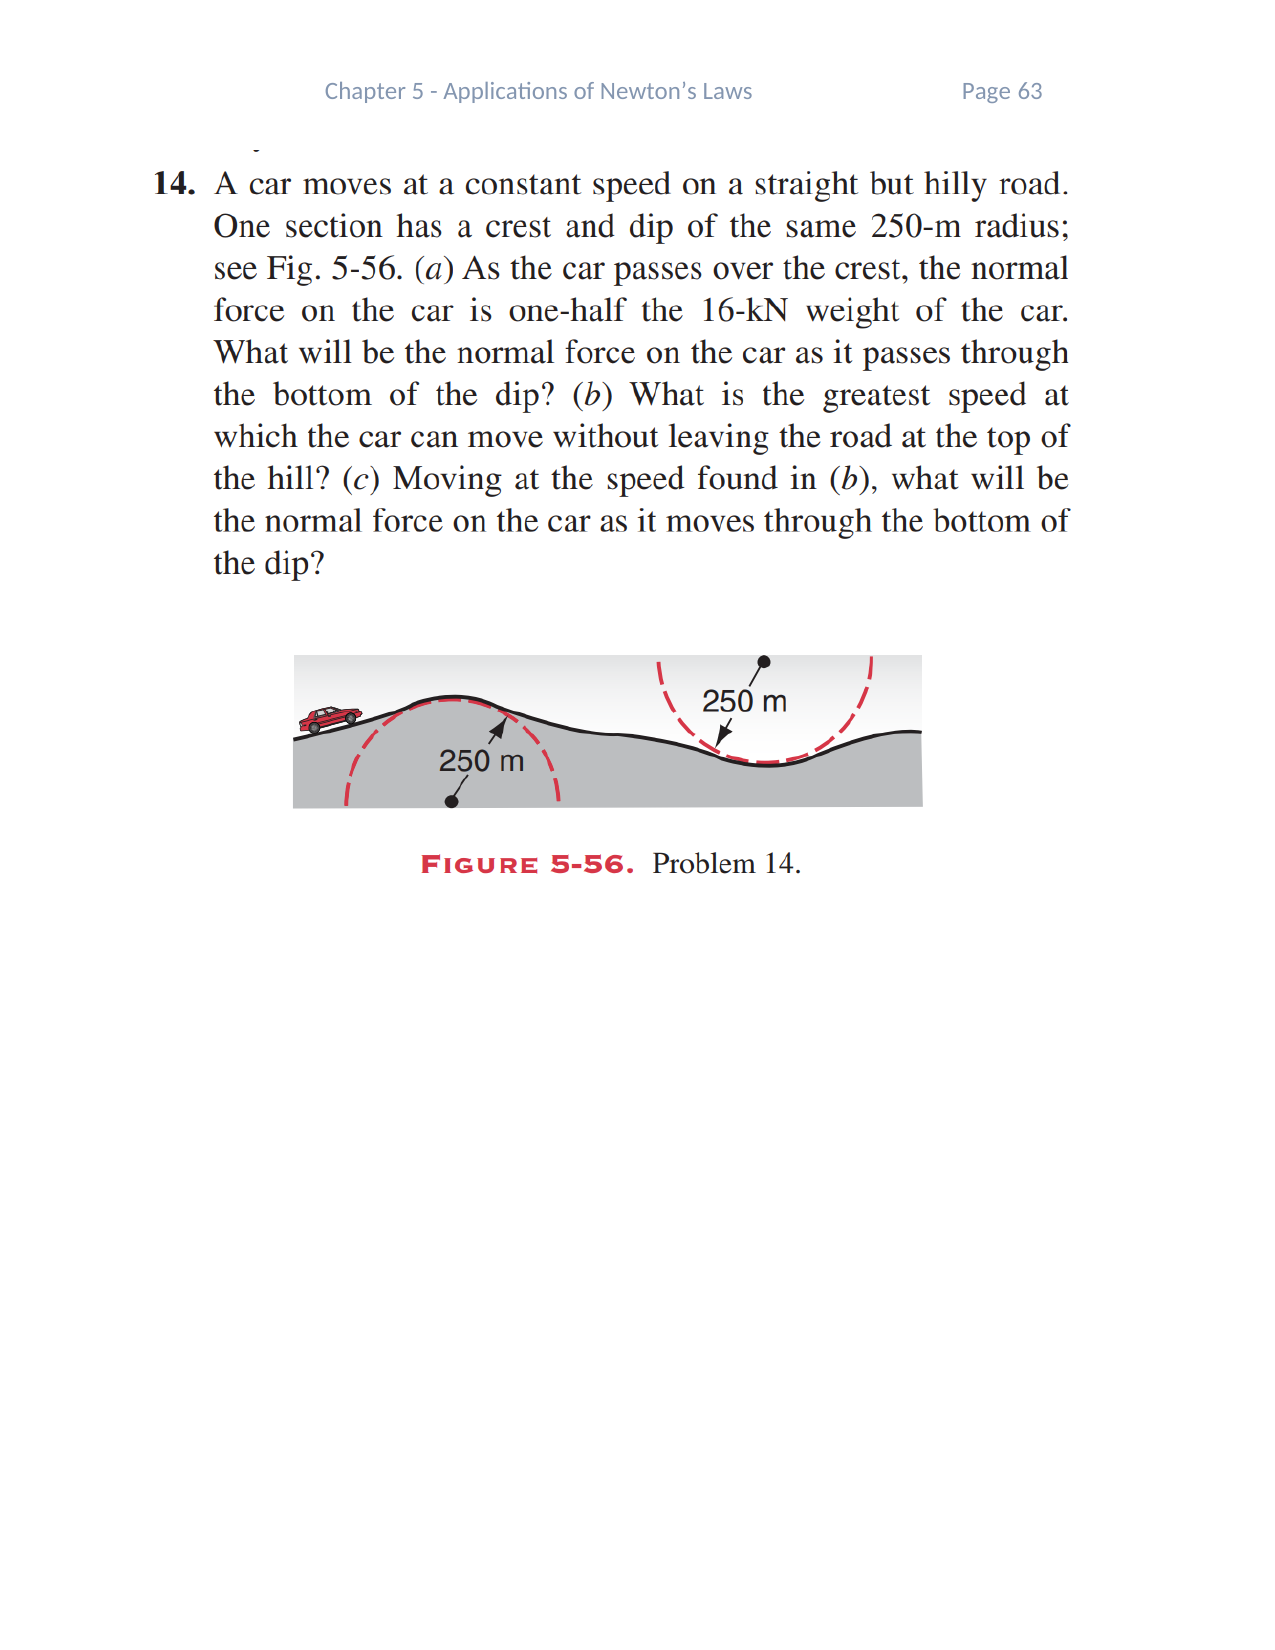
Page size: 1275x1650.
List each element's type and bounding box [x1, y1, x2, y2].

picture [135, 150, 1110, 891]
